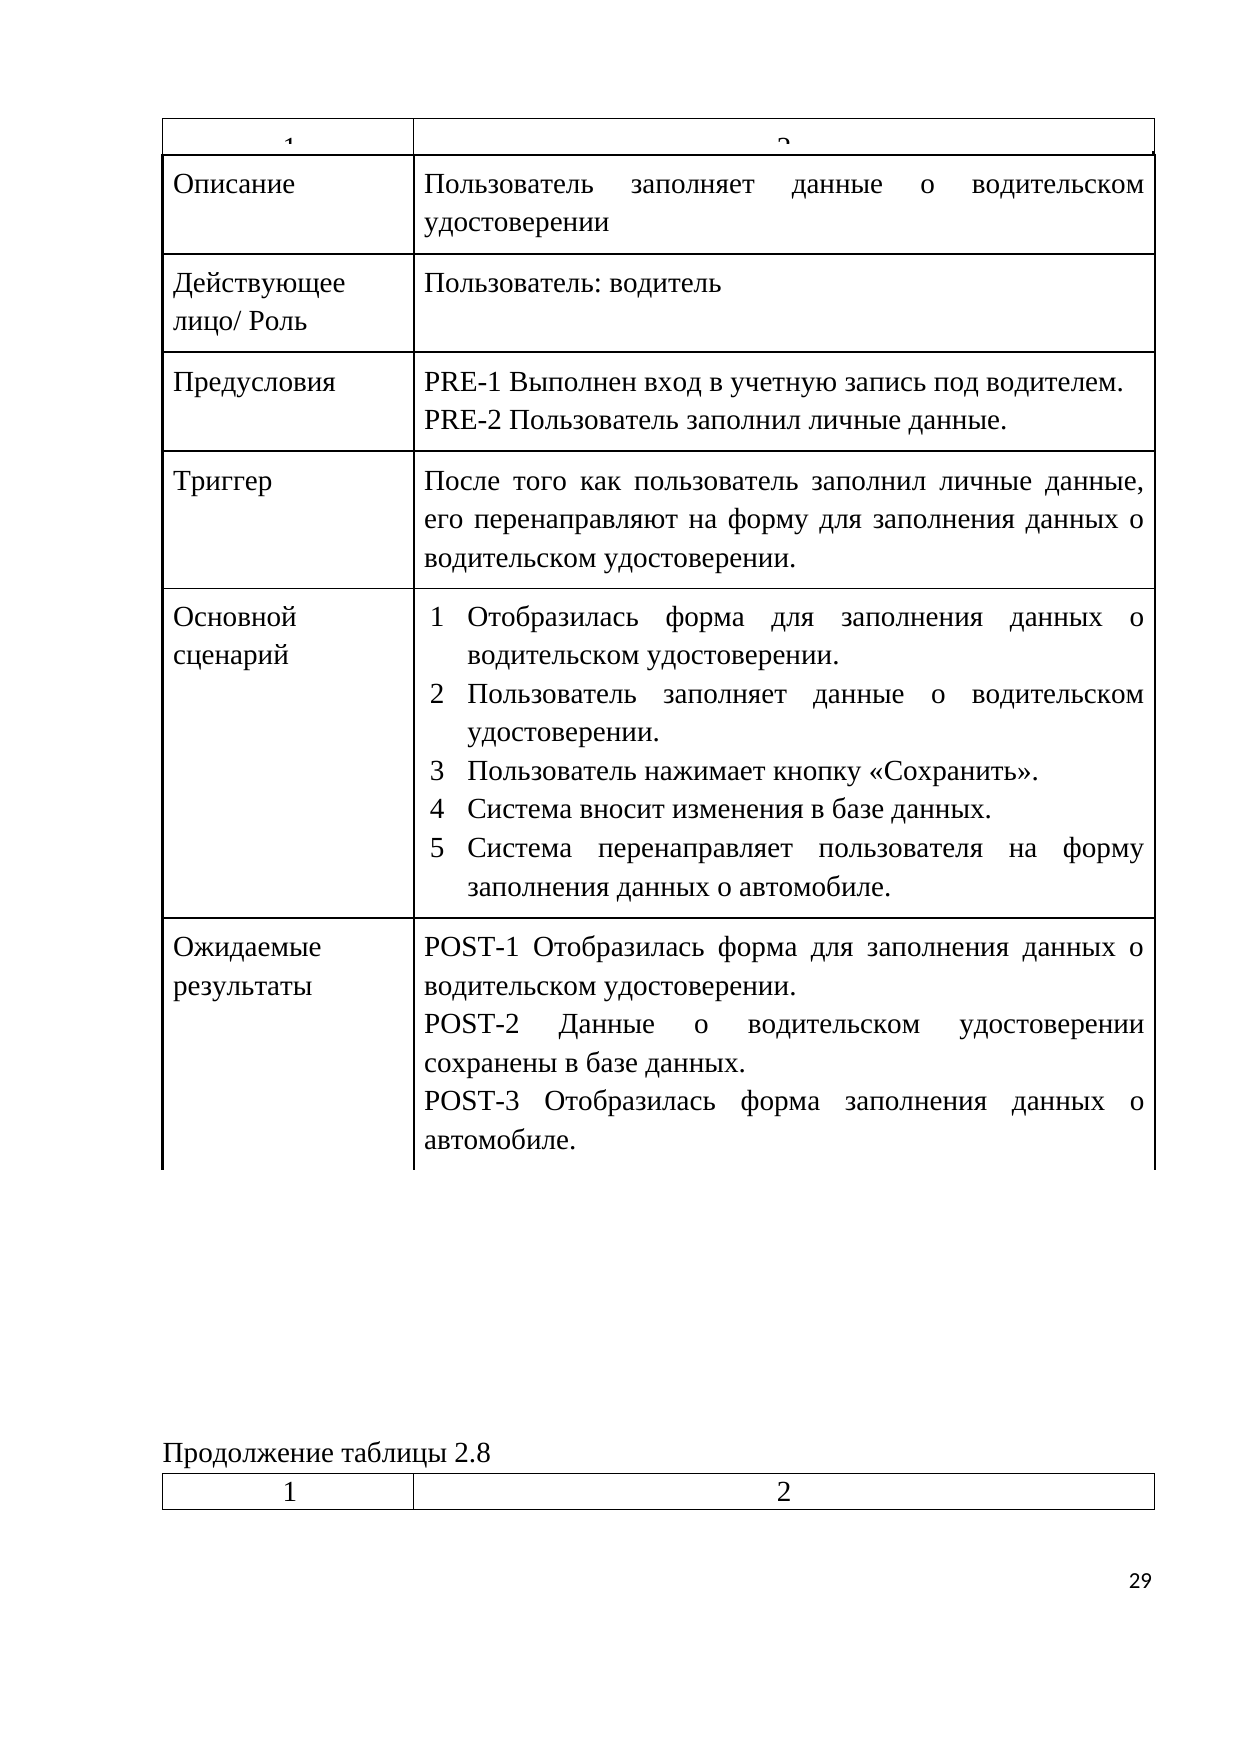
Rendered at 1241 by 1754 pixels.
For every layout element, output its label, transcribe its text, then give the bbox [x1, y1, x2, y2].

table_cell Предусловия [164, 353, 413, 450]
text Продолжение таблицы 2.8 [162, 1435, 1152, 1468]
table_cell Описание [164, 156, 413, 252]
table_cell Пользователь заполняет данные о водительском удостоверении [415, 156, 1154, 252]
table_cell После того как пользователь заполнил личные данные, его перенаправляют на форму для заполнения данных о водительском удостоверении. [415, 452, 1154, 587]
table_cell Действующее лицо/ Роль [164, 255, 413, 351]
table_cell Ожидаемые результаты [164, 919, 413, 1169]
table_cell Пользователь: водитель [415, 255, 1154, 351]
table_cell Триггер [164, 452, 413, 587]
table_cell PRE-1 Выполнен вход в учетную запись под водителем. PRE-2 Пользователь заполнил личные данные. [415, 353, 1154, 450]
table_cell POST-1 Отобразилась форма для заполнения данных о водительском удостоверении. POST-2 Данные о водительском удостоверении сохранены в базе данных. POST-3 Отобразилась форма заполнения данных о автомобиле. [415, 919, 1154, 1169]
table_header 1 [163, 1474, 413, 1509]
table_cell 2 3 [414, 119, 1154, 153]
table_header 2 3 [414, 1474, 1154, 1509]
table_cell Отобразилась форма для заполнения данных о водительском удостоверении. Пользователь заполняет данные о водительском удостоверении. Пользователь нажимает кнопку «Сохранить». Система вносит изменения в базе данных. Система перенаправляет пользователя на форму заполнения данных о автомобиле. [415, 589, 1154, 917]
table_cell 1 [163, 119, 413, 153]
table_cell Основной сценарий [164, 589, 413, 917]
